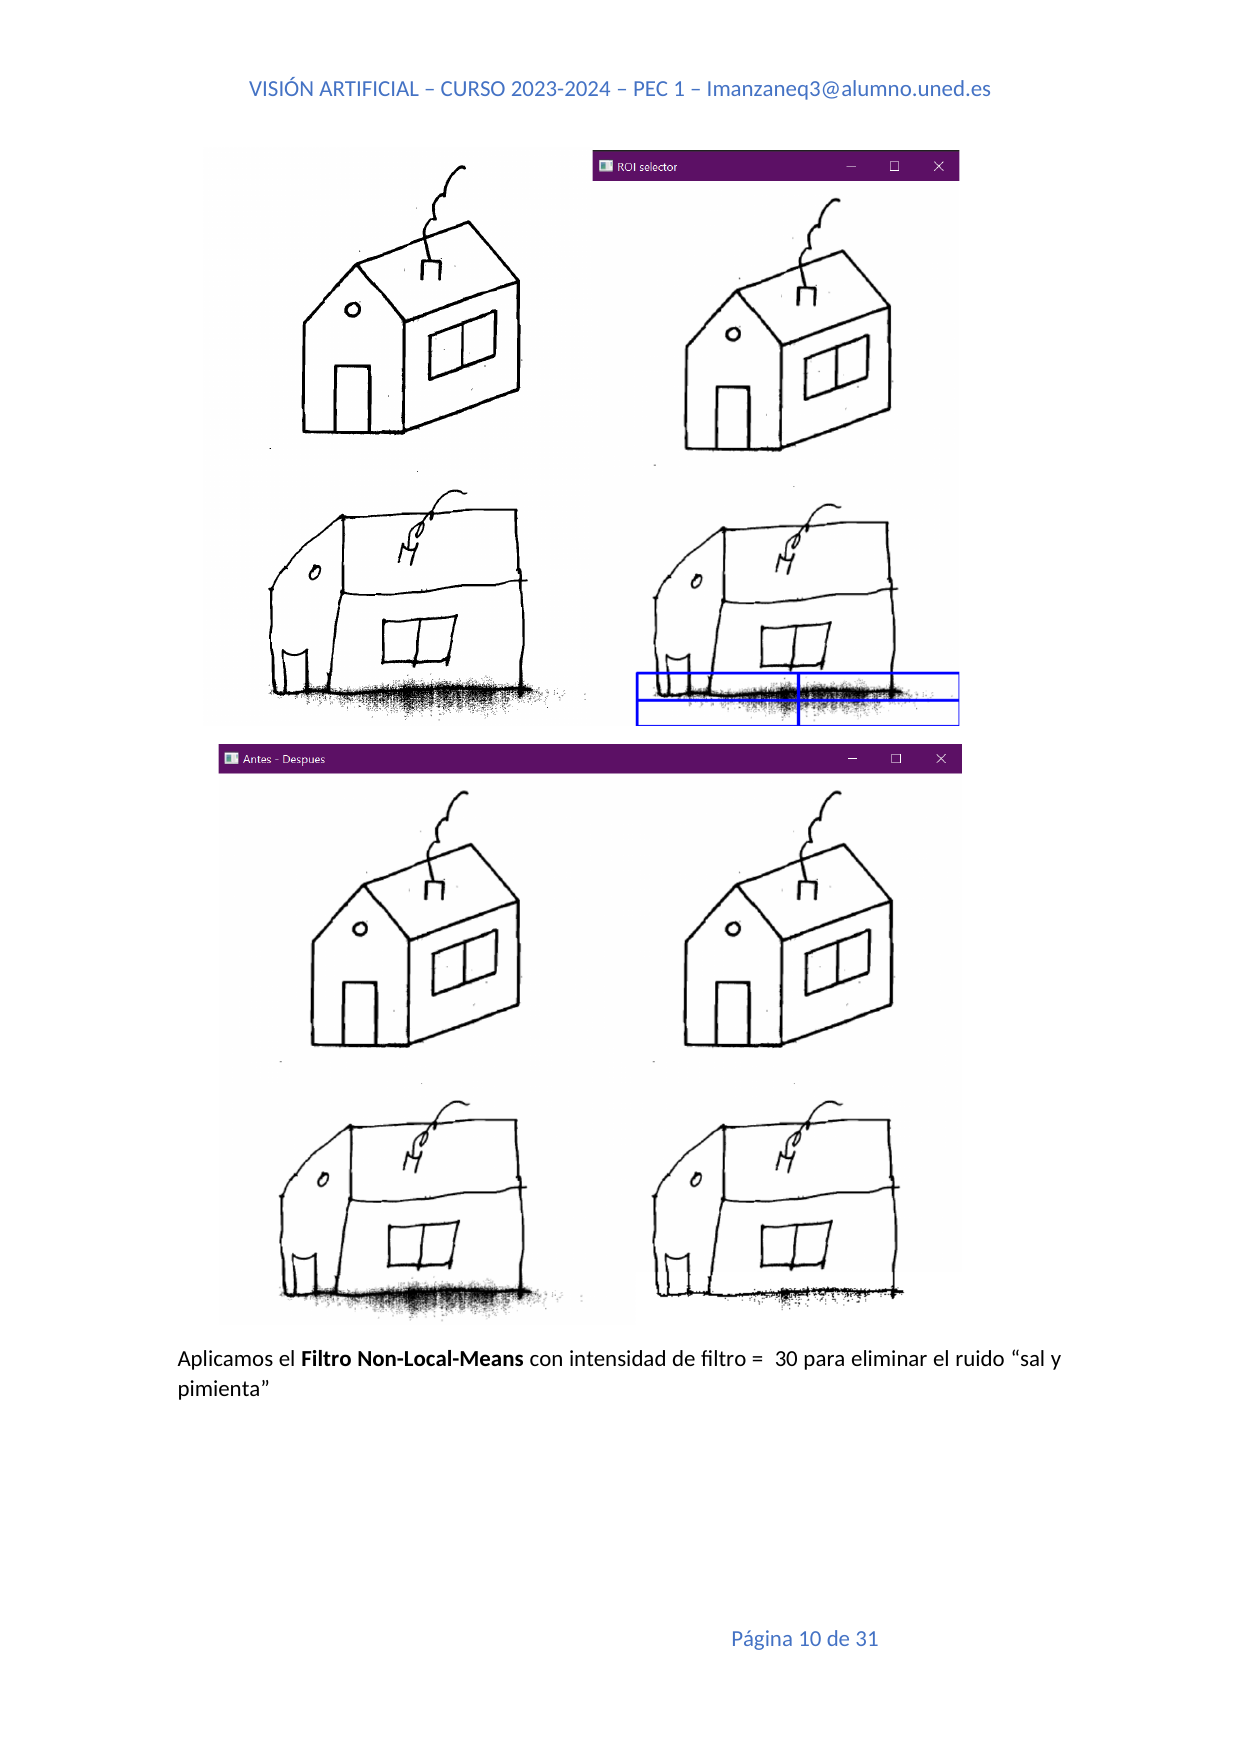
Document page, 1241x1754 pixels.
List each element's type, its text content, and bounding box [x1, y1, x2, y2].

picture [218, 744, 962, 1325]
text Aplicamos el Filtro Non-Local-Means con intensidad de filtro = 30 para eliminar el ruido “sal y pimienta” [177, 1344, 1063, 1402]
picture [203, 147, 960, 726]
